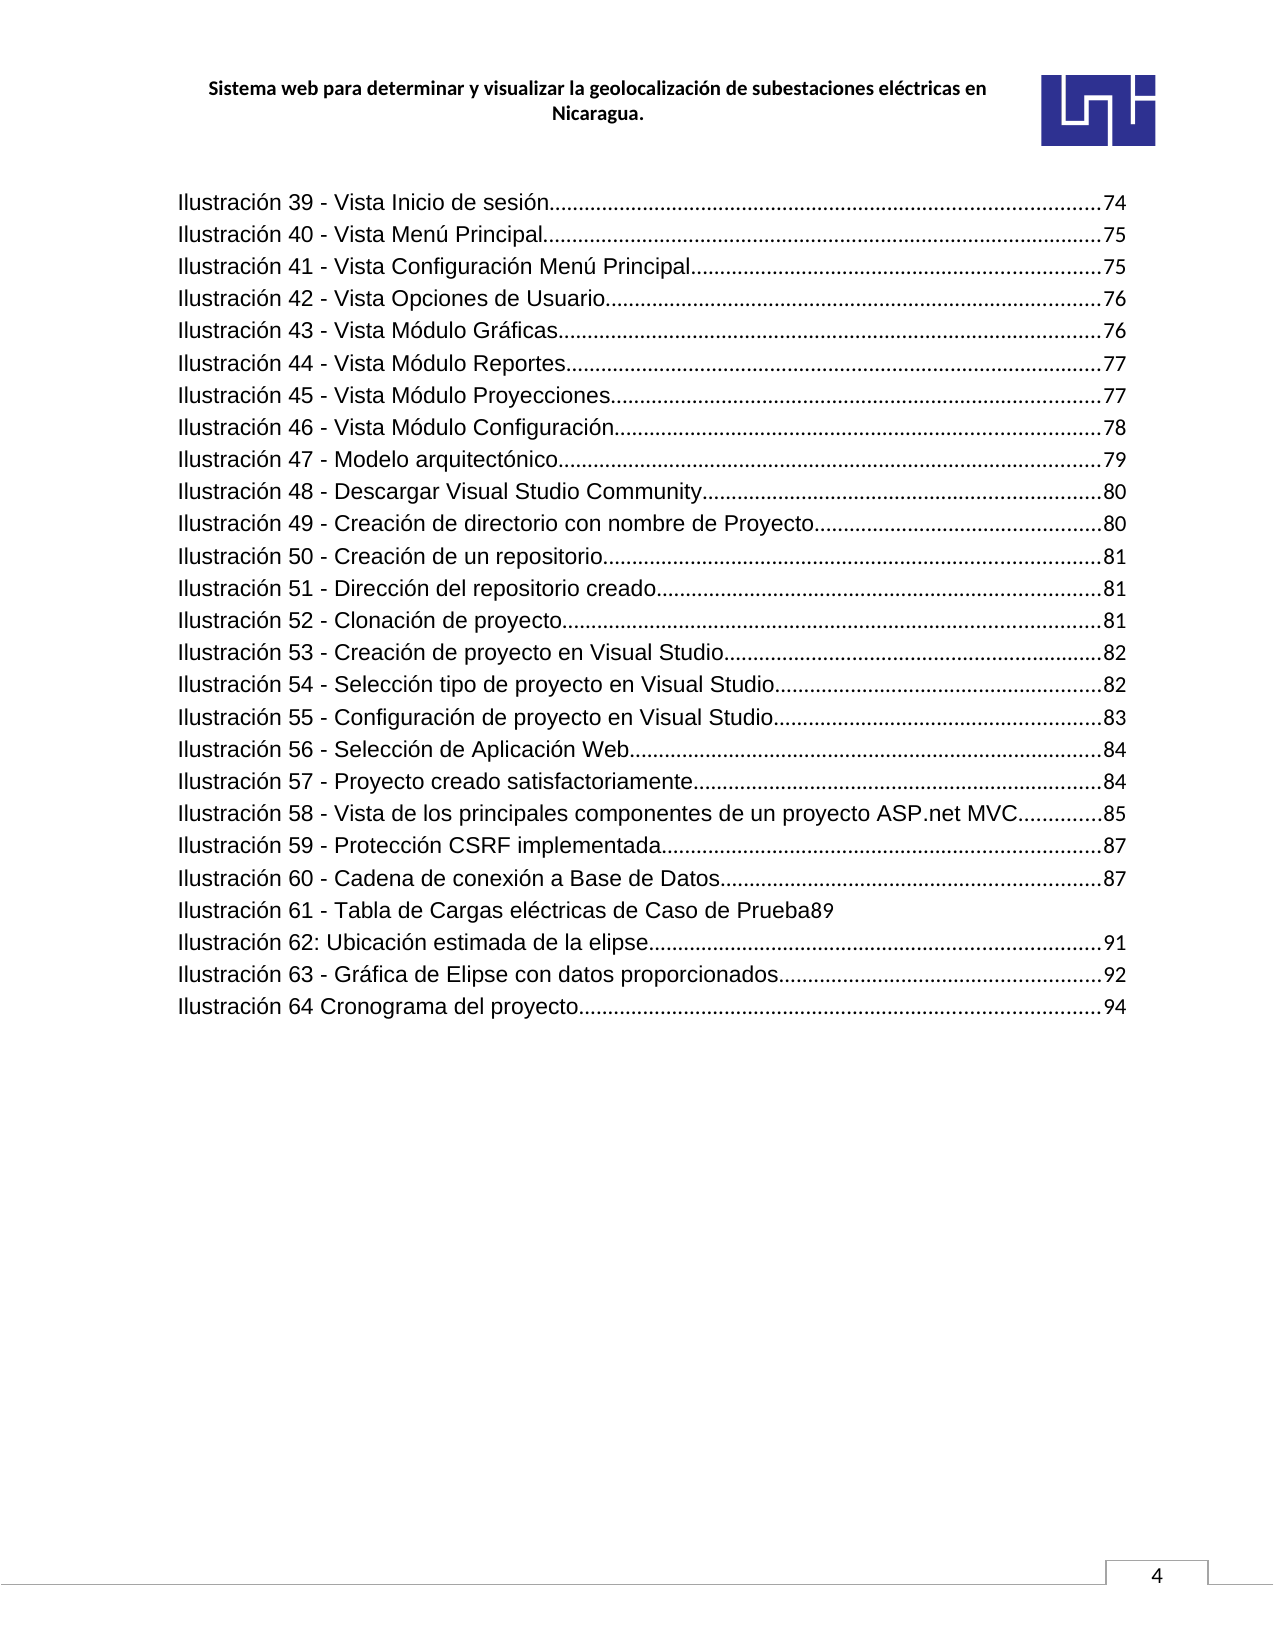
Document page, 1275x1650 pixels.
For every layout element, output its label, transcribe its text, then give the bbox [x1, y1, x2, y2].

text Ilustración 42 - Vista Opciones de Usuario 76 [177, 284, 1127, 312]
text Ilustración 48 - Descargar Visual Studio Community 80 [177, 477, 1127, 505]
text Ilustración 64 Cronograma del proyecto 94 [177, 992, 1127, 1020]
text Ilustración 50 - Creación de un repositorio 81 [177, 542, 1127, 570]
text Ilustración 49 - Creación de directorio con nombre de Proyecto 80 [177, 509, 1127, 538]
text Ilustración 53 - Creación de proyecto en Visual Studio 82 [177, 638, 1127, 666]
text Ilustración 54 - Selección tipo de proyecto en Visual Studio 82 [177, 671, 1127, 698]
text Ilustración 46 - Vista Módulo Configuración 78 [177, 413, 1127, 441]
text Ilustración 59 - Protección CSRF implementada 87 [177, 831, 1127, 859]
text Ilustración 45 - Vista Módulo Proyecciones 77 [177, 381, 1127, 409]
text Ilustración 47 - Modelo arquitectónico 79 [177, 445, 1127, 473]
text Ilustración 57 - Proyecto creado satisfactoriamente 84 [177, 767, 1127, 795]
text Ilustración 52 - Clonación de proyecto 81 [177, 606, 1127, 634]
text Ilustración 43 - Vista Módulo Gráficas 76 [177, 316, 1127, 344]
text Ilustración 58 - Vista de los principales componentes de un proyecto ASP.net MVC 85 [177, 799, 1127, 827]
text Ilustración 40 - Vista Menú Principal 75 [177, 220, 1127, 248]
text Ilustración 55 - Configuración de proyecto en Visual Studio 83 [177, 703, 1127, 731]
text Ilustración 39 - Vista Inicio de sesión 74 [177, 188, 1127, 216]
text Ilustración 61 - Tabla de Cargas eléctricas de Caso de Prueba 89 Ilustración 62: Ubicación estimada de la elipse 91 [177, 896, 1127, 956]
text Ilustración 60 - Cadena de conexión a Base de Datos 87 [177, 864, 1127, 892]
text Ilustración 56 - Selección de Aplicación Web 84 [177, 735, 1127, 763]
text Ilustración 44 - Vista Módulo Reportes 77 [177, 349, 1127, 377]
text Ilustración 63 - Gráfica de Elipse con datos proporcionados 92 [177, 960, 1127, 988]
text Ilustración 51 - Dirección del repositorio creado 81 [177, 574, 1127, 602]
text Ilustración 41 - Vista Configuración Menú Principal 75 [177, 252, 1127, 280]
picture [1041, 75, 1156, 146]
